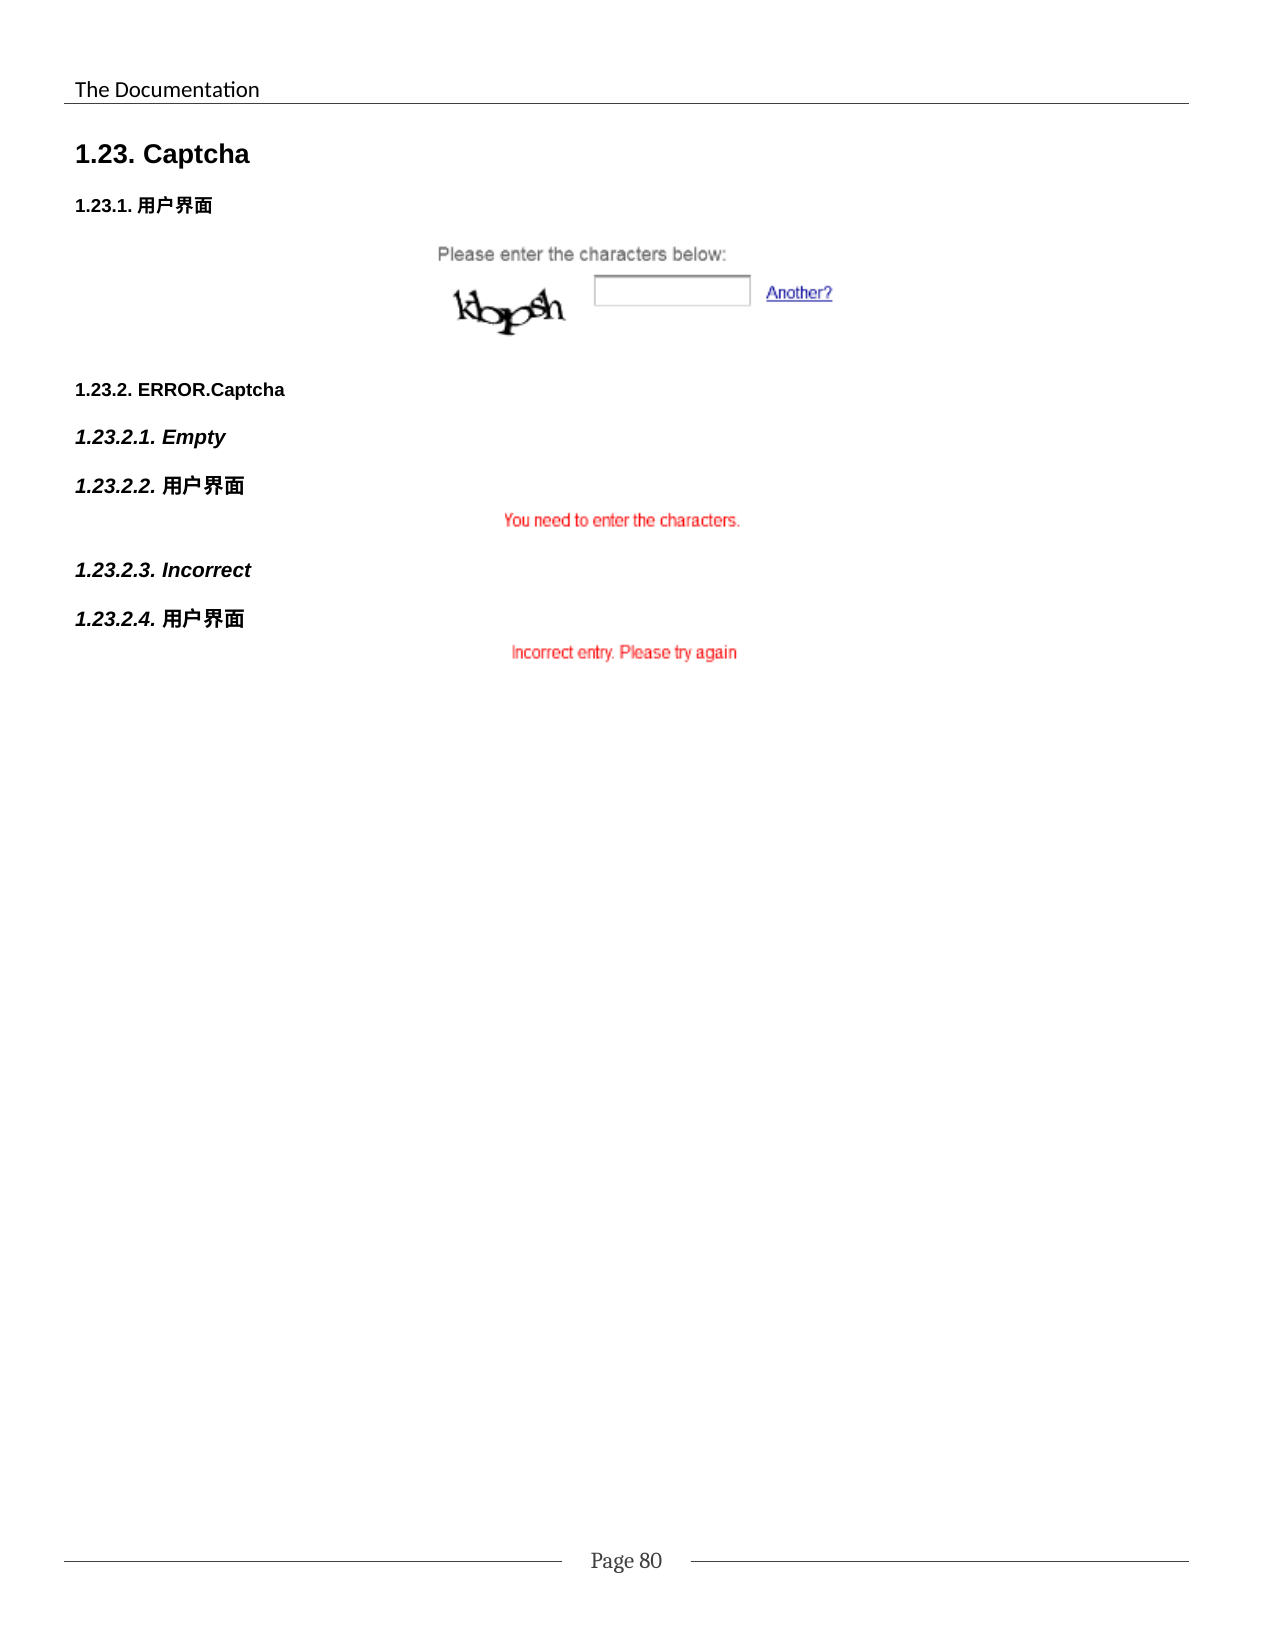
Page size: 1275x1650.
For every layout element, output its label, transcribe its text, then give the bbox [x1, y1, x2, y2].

subtitle 用户界面 [75, 474, 1200, 498]
subtitle Captcha [75, 138, 1200, 169]
subtitle ERROR.Captcha [75, 379, 1200, 400]
subtitle 用户界面 [75, 606, 1200, 631]
subtitle Empty [75, 425, 1200, 449]
subtitle Incorrect [75, 557, 1200, 581]
subtitle 用户界面 [75, 194, 1200, 216]
